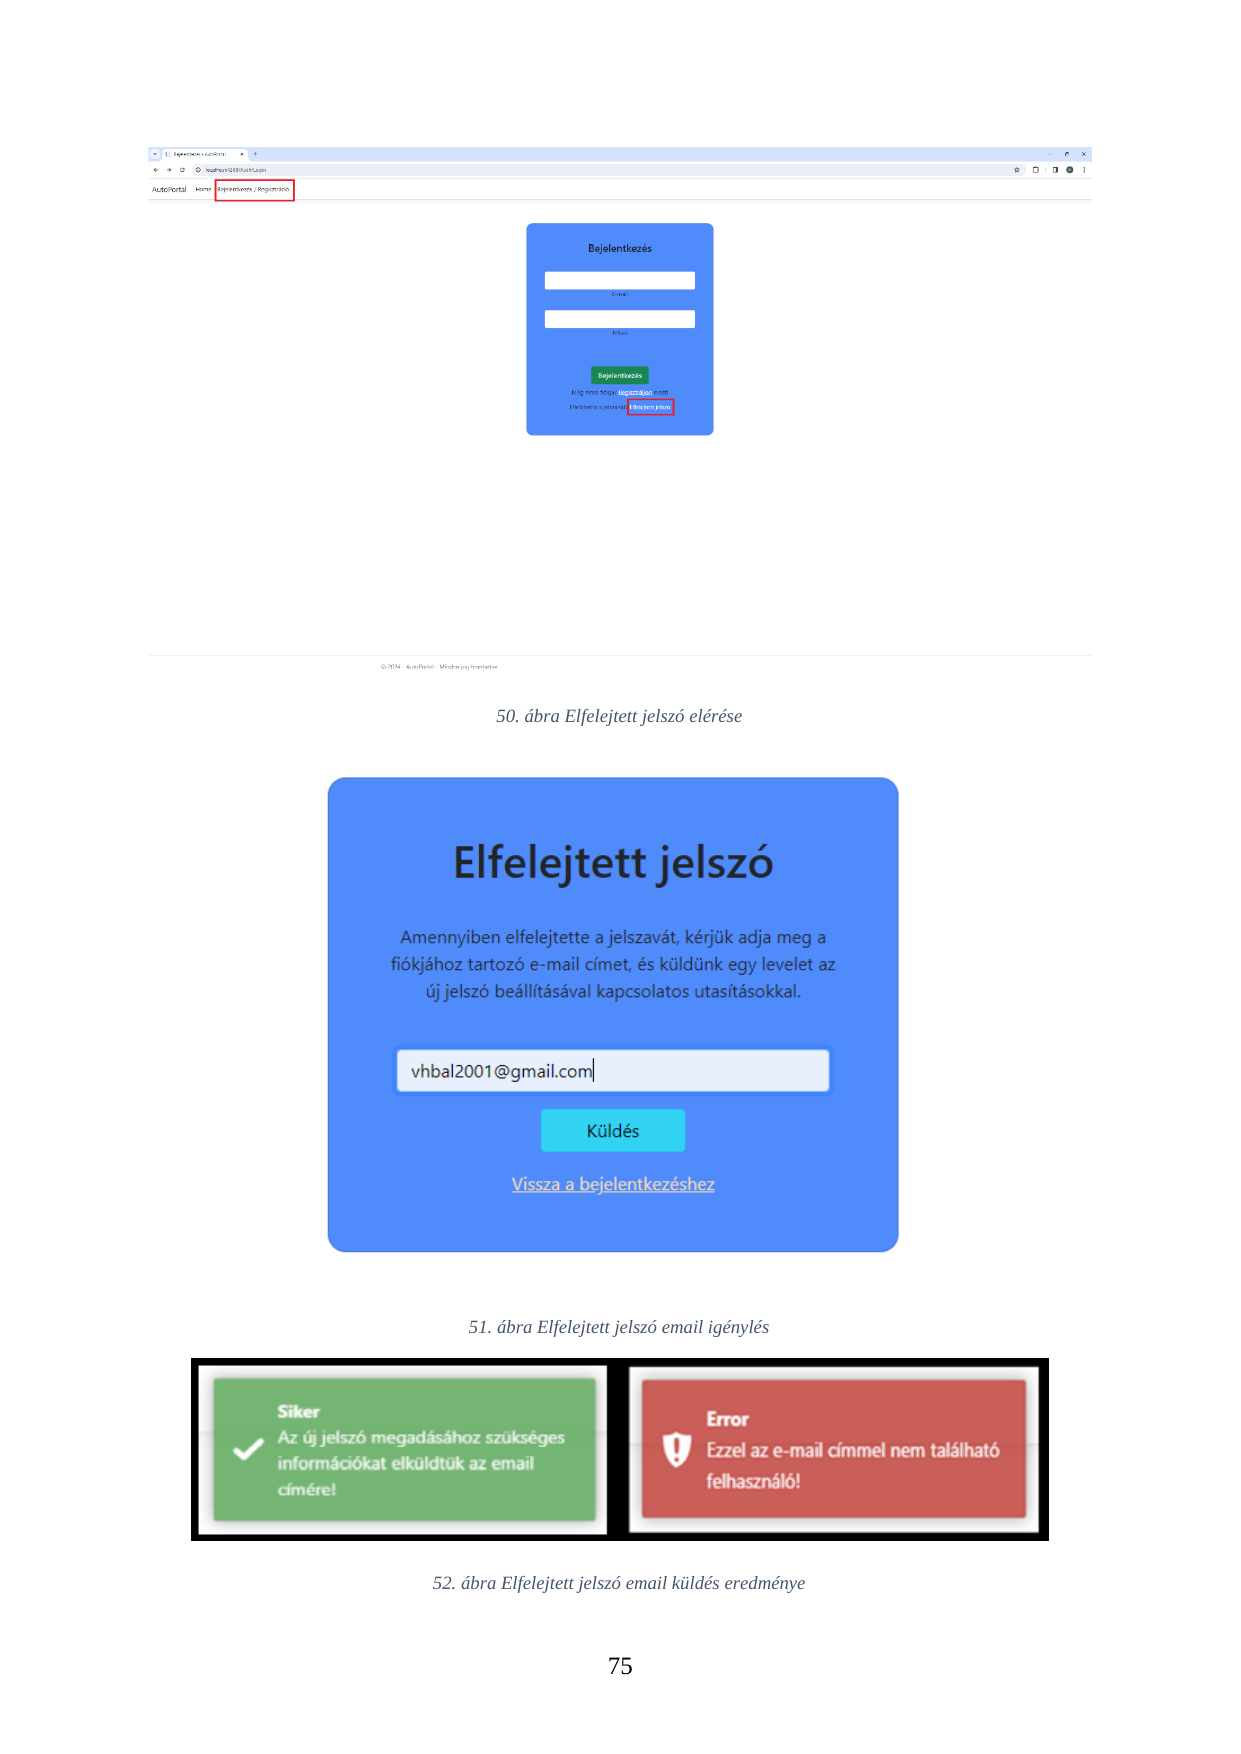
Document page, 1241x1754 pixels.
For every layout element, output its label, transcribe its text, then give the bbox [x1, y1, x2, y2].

picture [191, 1358, 1049, 1541]
picture [303, 747, 937, 1285]
picture [148, 147, 1092, 675]
